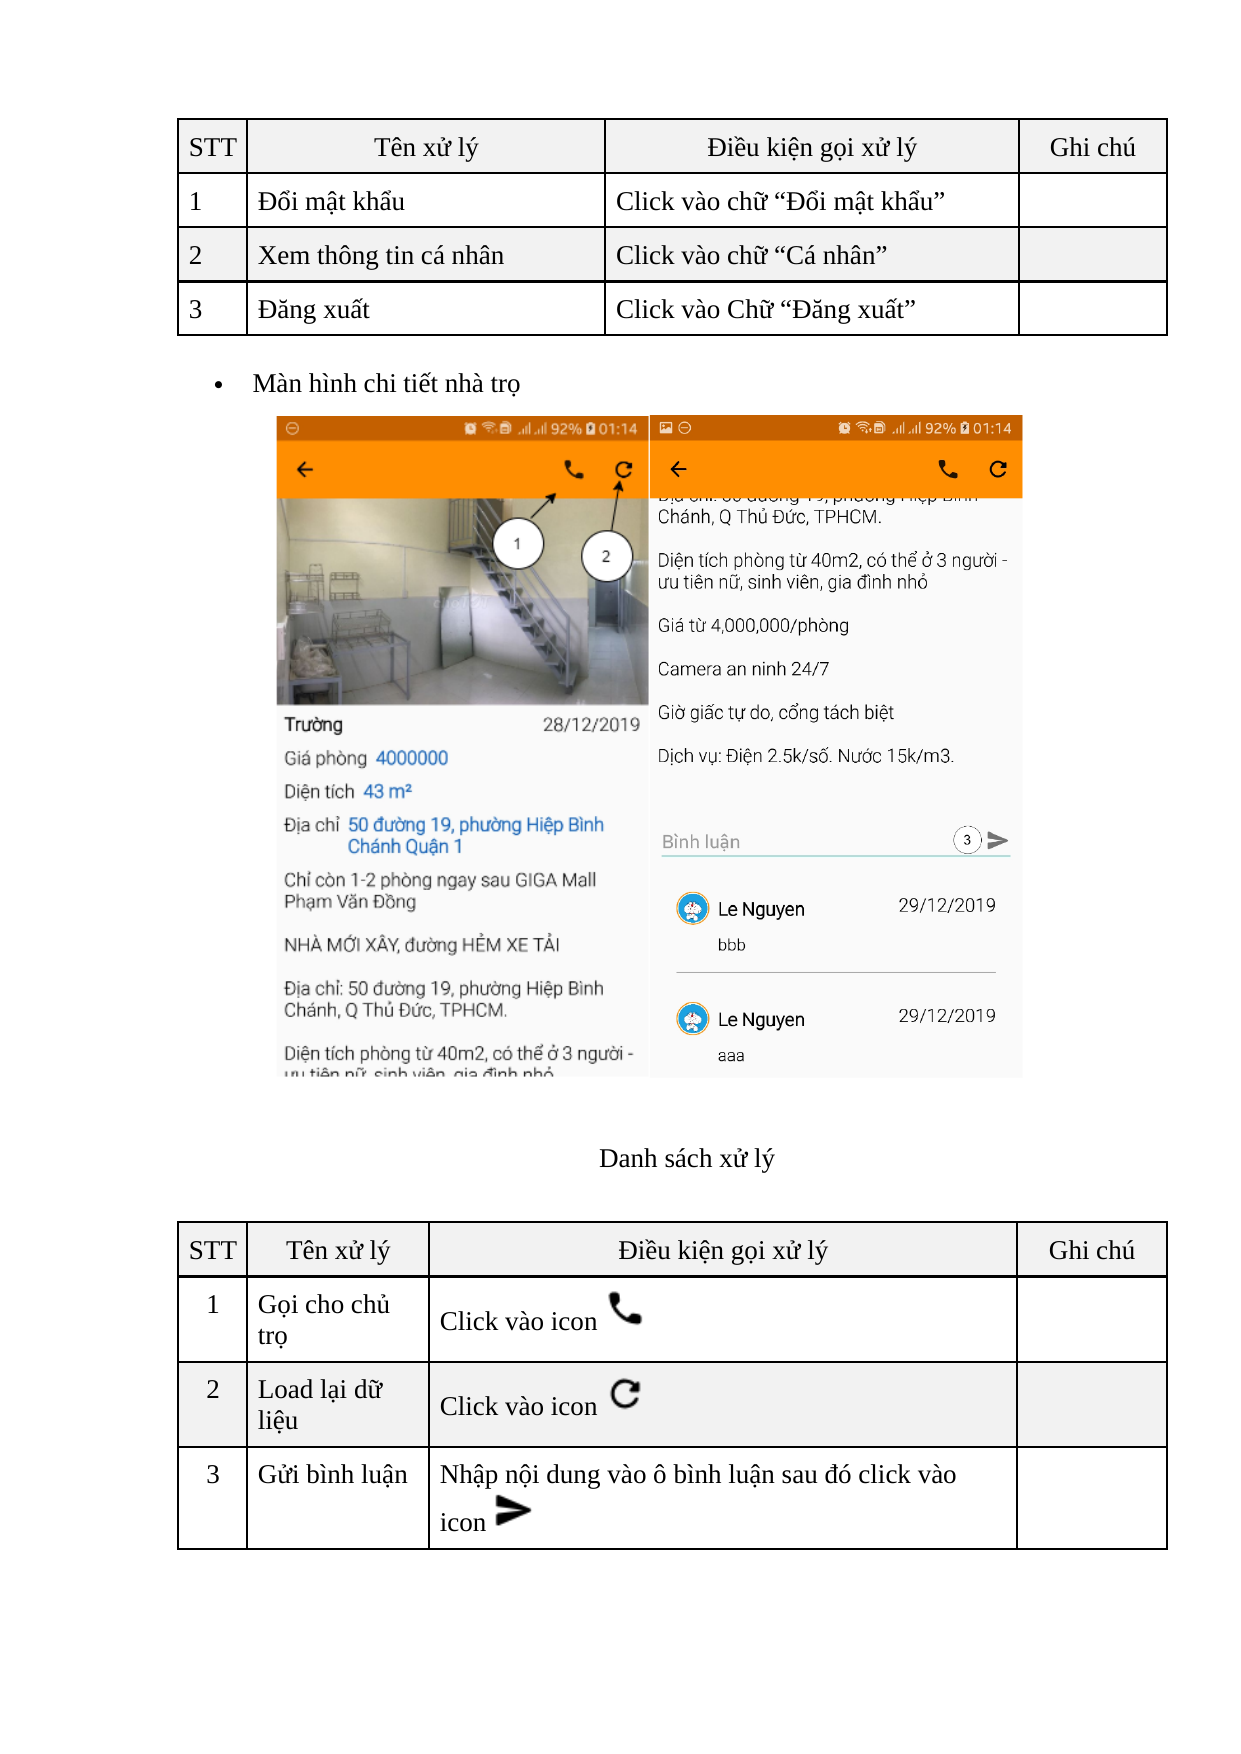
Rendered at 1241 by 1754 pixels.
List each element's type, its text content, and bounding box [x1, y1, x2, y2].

table_cell Click vào chữ “Cá nhân” [606, 228, 1018, 280]
table_cell [1018, 1363, 1166, 1446]
picture [276, 415, 1023, 1078]
table_header STT [179, 1223, 246, 1275]
table_cell Gửi bình luận [248, 1448, 428, 1548]
table_header Điều kiện gọi xử lý [606, 120, 1018, 172]
picture [604, 1287, 647, 1330]
table_header Ghi chú [1020, 120, 1166, 172]
picture [604, 1373, 647, 1416]
table_cell Load lại dữ liệu [248, 1363, 428, 1446]
table_cell Gọi cho chủ trọ [248, 1278, 428, 1361]
table_cell [1020, 228, 1166, 280]
list Màn hình chi tiết nhà trọ [215, 368, 1122, 399]
table_cell 1 [179, 1278, 246, 1361]
picture [493, 1489, 535, 1532]
table_header Ghi chú [1018, 1223, 1166, 1275]
table_cell [1018, 1448, 1166, 1548]
table_cell 1 [179, 174, 246, 226]
table_cell Xem thông tin cá nhân [248, 228, 604, 280]
table_cell 3 [179, 1448, 246, 1548]
table_cell [1020, 283, 1166, 334]
text Danh sách xử lý [252, 1142, 1122, 1173]
table_cell [1020, 174, 1166, 226]
table_header Tên xử lý [248, 1223, 428, 1275]
table_cell Nhập nội dung vào ô bình luận sau đó click vào icon [430, 1448, 1016, 1548]
table_cell Click vào Chữ “Đăng xuất” [606, 283, 1018, 334]
table_cell 2 [179, 228, 246, 280]
table_cell [1018, 1278, 1166, 1361]
table_cell Đăng xuất [248, 283, 604, 334]
table_header Tên xử lý [248, 120, 604, 172]
table_cell Click vào icon [430, 1363, 1016, 1446]
table_cell Đổi mật khẩu [248, 174, 604, 226]
table_header STT [179, 120, 246, 172]
table_cell 3 [179, 283, 246, 334]
table_cell Click vào icon [430, 1278, 1016, 1361]
table_cell Click vào chữ “Đổi mật khẩu” [606, 174, 1018, 226]
table_cell 2 [179, 1363, 246, 1446]
table_header Điều kiện gọi xử lý [430, 1223, 1016, 1275]
